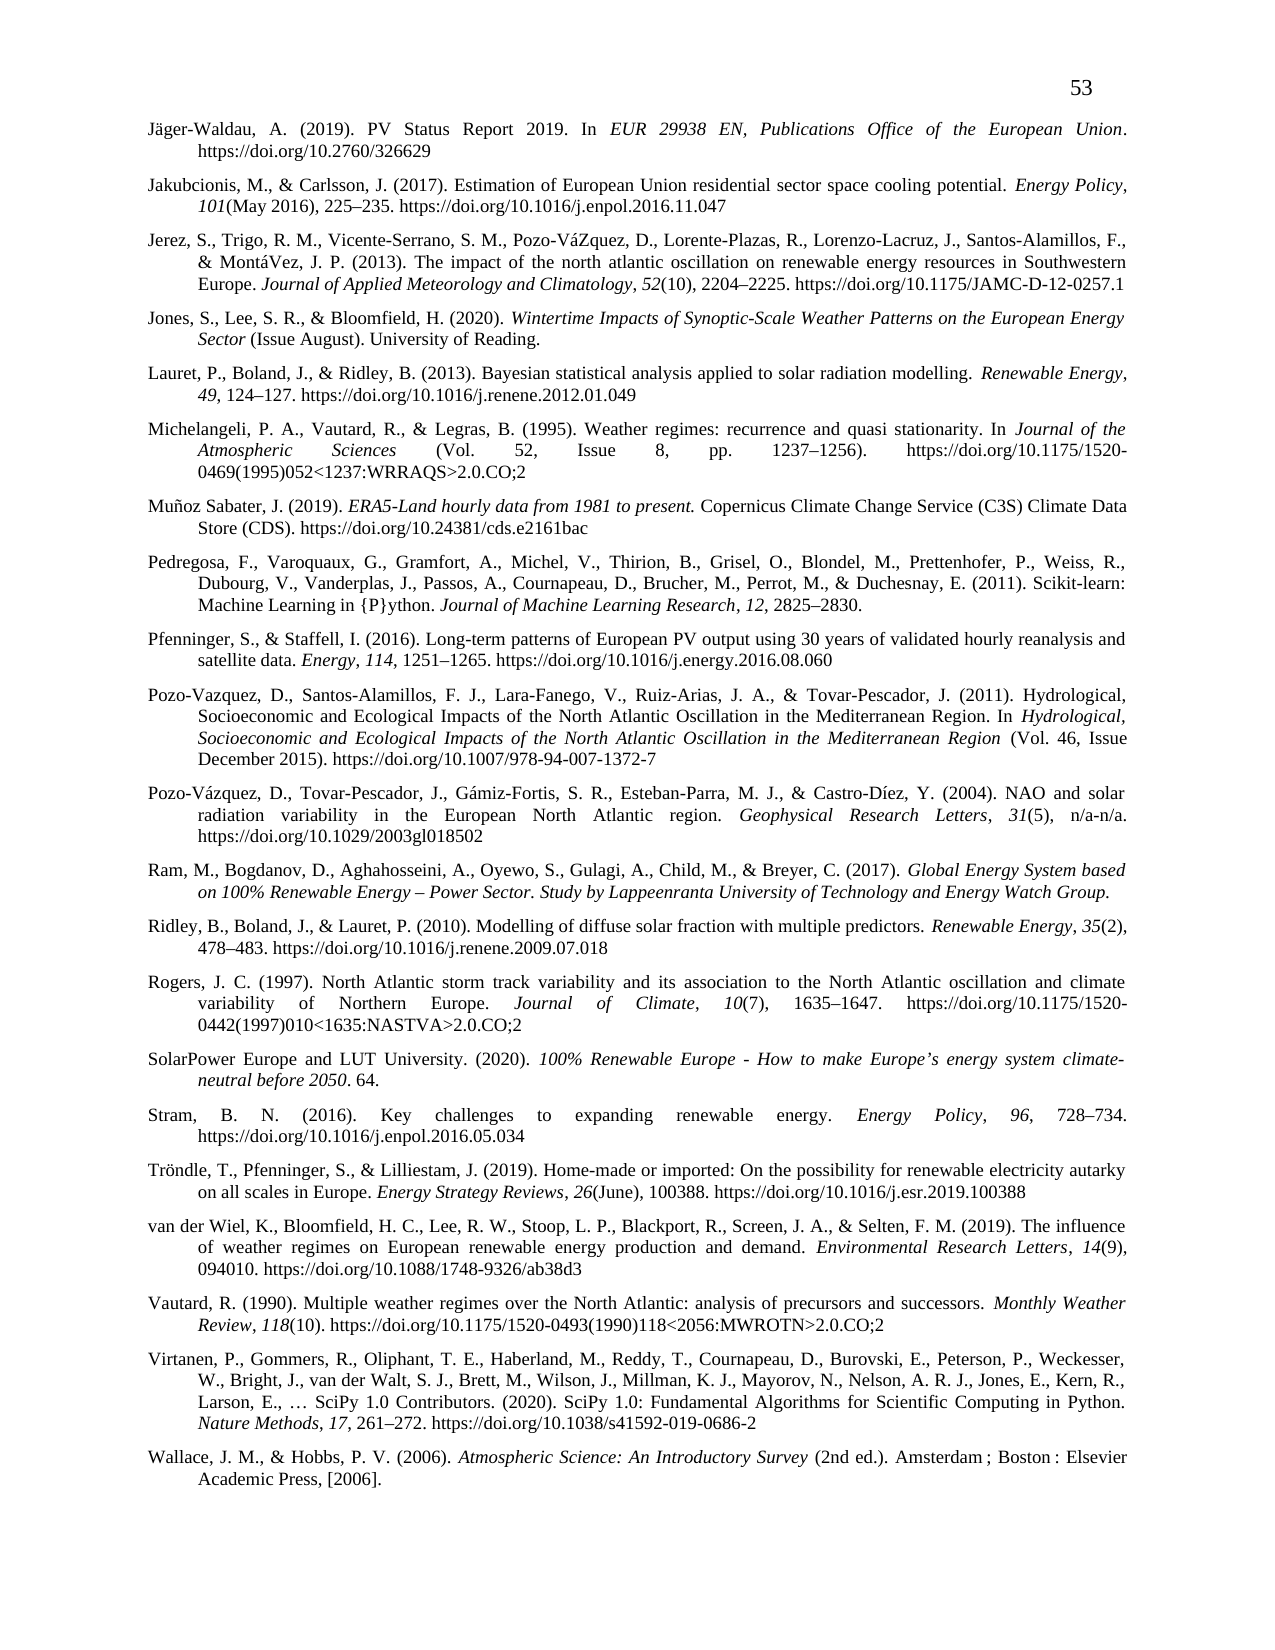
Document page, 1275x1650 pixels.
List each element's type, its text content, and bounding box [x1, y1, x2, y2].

text Wallace, J. M., & Hobbs, P. V. (2006). Atmospheric Science: An Introductory Survey (2nd ed.). Amsterdam ; Boston : Elsevier Academic Press, [2006]. [148, 1446, 1127, 1489]
text van der Wiel, K., Bloomfield, H. C., Lee, R. W., Stoop, L. P., Blackport, R., Screen, J. A., & Selten, F. M. (2019). The influence of weather regimes on European renewable energy production and demand. Environmental Research Letters, 14(9), 094010. https://doi.org/10.1088/1748-9326/ab38d3 [148, 1215, 1127, 1279]
text Rogers, J. C. (1997). North Atlantic storm track variability and its association to the North Atlantic oscillation and climate variability of Northern Europe. Journal of Climate, 10(7), 1635–1647. https://doi.org/10.1175/1520-0442(1997)010<1635:NASTVA>2.0.CO;2 [148, 971, 1127, 1035]
text Stram, B. N. (2016). Key challenges to expanding renewable energy. Energy Policy, 96, 728–734. https://doi.org/10.1016/j.enpol.2016.05.034 [148, 1103, 1127, 1147]
text Virtanen, P., Gommers, R., Oliphant, T. E., Haberland, M., Reddy, T., Cournapeau, D., Burovski, E., Peterson, P., Weckesser, W., Bright, J., van der Walt, S. J., Brett, M., Wilson, J., Millman, K. J., Mayorov, N., Nelson, A. R. J., Jones, E., Kern, R., Larson, E., … SciPy 1.0 Contributors. (2020). SciPy 1.0: Fundamental Algorithms for Scientific Computing in Python. Nature Methods, 17, 261–272. https://doi.org/10.1038/s41592-019-0686-2 [148, 1347, 1127, 1434]
text Vautard, R. (1990). Multiple weather regimes over the North Atlantic: analysis of precursors and successors. Monthly Weather Review, 118(10). https://doi.org/10.1175/1520-0493(1990)118<2056:MWROTN>2.0.CO;2 [148, 1292, 1127, 1335]
text Michelangeli, P. A., Vautard, R., & Legras, B. (1995). Weather regimes: recurrence and quasi stationarity. In Journal of the Atmospheric Sciences (Vol. 52, Issue 8, pp. 1237–1256). https://doi.org/10.1175/1520-0469(1995)052<1237:WRRAQS>2.0.CO;2 [148, 418, 1127, 482]
text Pozo-Vázquez, D., Tovar-Pescador, J., Gámiz-Fortis, S. R., Esteban-Parra, M. J., & Castro-Díez, Y. (2004). NAO and solar radiation variability in the European North Atlantic region. Geophysical Research Letters, 31(5), n/a-n/a. https://doi.org/10.1029/2003gl018502 [148, 782, 1127, 847]
text Pfenninger, S., & Staffell, I. (2016). Long-term patterns of European PV output using 30 years of validated hourly reanalysis and satellite data. Energy, 114, 1251–1265. https://doi.org/10.1016/j.energy.2016.08.060 [148, 628, 1127, 671]
text Pedregosa, F., Varoquaux, G., Gramfort, A., Michel, V., Thirion, B., Grisel, O., Blondel, M., Prettenhofer, P., Weiss, R., Dubourg, V., Vanderplas, J., Passos, A., Cournapeau, D., Brucher, M., Perrot, M., & Duchesnay, E. (2011). Scikit-learn: Machine Learning in {P}ython. Journal of Machine Learning Research, 12, 2825–2830. [148, 551, 1127, 615]
text Jäger-Waldau, A. (2019). PV Status Report 2019. In EUR 29938 EN, Publications Office of the European Union. https://doi.org/10.2760/326629 [148, 118, 1127, 161]
text SolarPower Europe and LUT University. (2020). 100% Renewable Europe - How to make Europe’s energy system climate-neutral before 2050. 64. [148, 1048, 1127, 1091]
text Jakubcionis, M., & Carlsson, J. (2017). Estimation of European Union residential sector space cooling potential. Energy Policy, 101(May 2016), 225–235. https://doi.org/10.1016/j.enpol.2016.11.047 [148, 174, 1127, 217]
text Ridley, B., Boland, J., & Lauret, P. (2010). Modelling of diffuse solar fraction with multiple predictors. Renewable Energy, 35(2), 478–483. https://doi.org/10.1016/j.renene.2009.07.018 [148, 915, 1127, 958]
text Lauret, P., Boland, J., & Ridley, B. (2013). Bayesian statistical analysis applied to solar radiation modelling. Renewable Energy, 49, 124–127. https://doi.org/10.1016/j.renene.2012.01.049 [148, 362, 1127, 405]
text Jones, S., Lee, S. R., & Bloomfield, H. (2020). Wintertime Impacts of Synoptic-Scale Weather Patterns on the European Energy Sector (Issue August). University of Reading. [148, 307, 1127, 350]
text Ram, M., Bogdanov, D., Aghahosseini, A., Oyewo, S., Gulagi, A., Child, M., & Breyer, C. (2017). Global Energy System based on 100% Renewable Energy – Power Sector. Study by Lappeenranta University of Technology and Energy Watch Group. [148, 859, 1127, 902]
text Pozo-Vazquez, D., Santos-Alamillos, F. J., Lara-Fanego, V., Ruiz-Arias, J. A., & Tovar-Pescador, J. (2011). Hydrological, Socioeconomic and Ecological Impacts of the North Atlantic Oscillation in the Mediterranean Region. In Hydrological, Socioeconomic and Ecological Impacts of the North Atlantic Oscillation in the Mediterranean Region (Vol. 46, Issue December 2015). https://doi.org/10.1007/978-94-007-1372-7 [148, 683, 1127, 770]
text Jerez, S., Trigo, R. M., Vicente-Serrano, S. M., Pozo-VáZquez, D., Lorente-Plazas, R., Lorenzo-Lacruz, J., Santos-Alamillos, F., & MontáVez, J. P. (2013). The impact of the north atlantic oscillation on renewable energy resources in Southwestern Europe. Journal of Applied Meteorology and Climatology, 52(10), 2204–2225. https://doi.org/10.1175/JAMC-D-12-0257.1 [148, 229, 1127, 294]
text Muñoz Sabater, J. (2019). ERA5-Land hourly data from 1981 to present. Copernicus Climate Change Service (C3S) Climate Data Store (CDS). https://doi.org/10.24381/cds.e2161bac [148, 495, 1127, 538]
text Tröndle, T., Pfenninger, S., & Lilliestam, J. (2019). Home-made or imported: On the possibility for renewable electricity autarky on all scales in Europe. Energy Strategy Reviews, 26(June), 100388. https://doi.org/10.1016/j.esr.2019.100388 [148, 1159, 1127, 1202]
